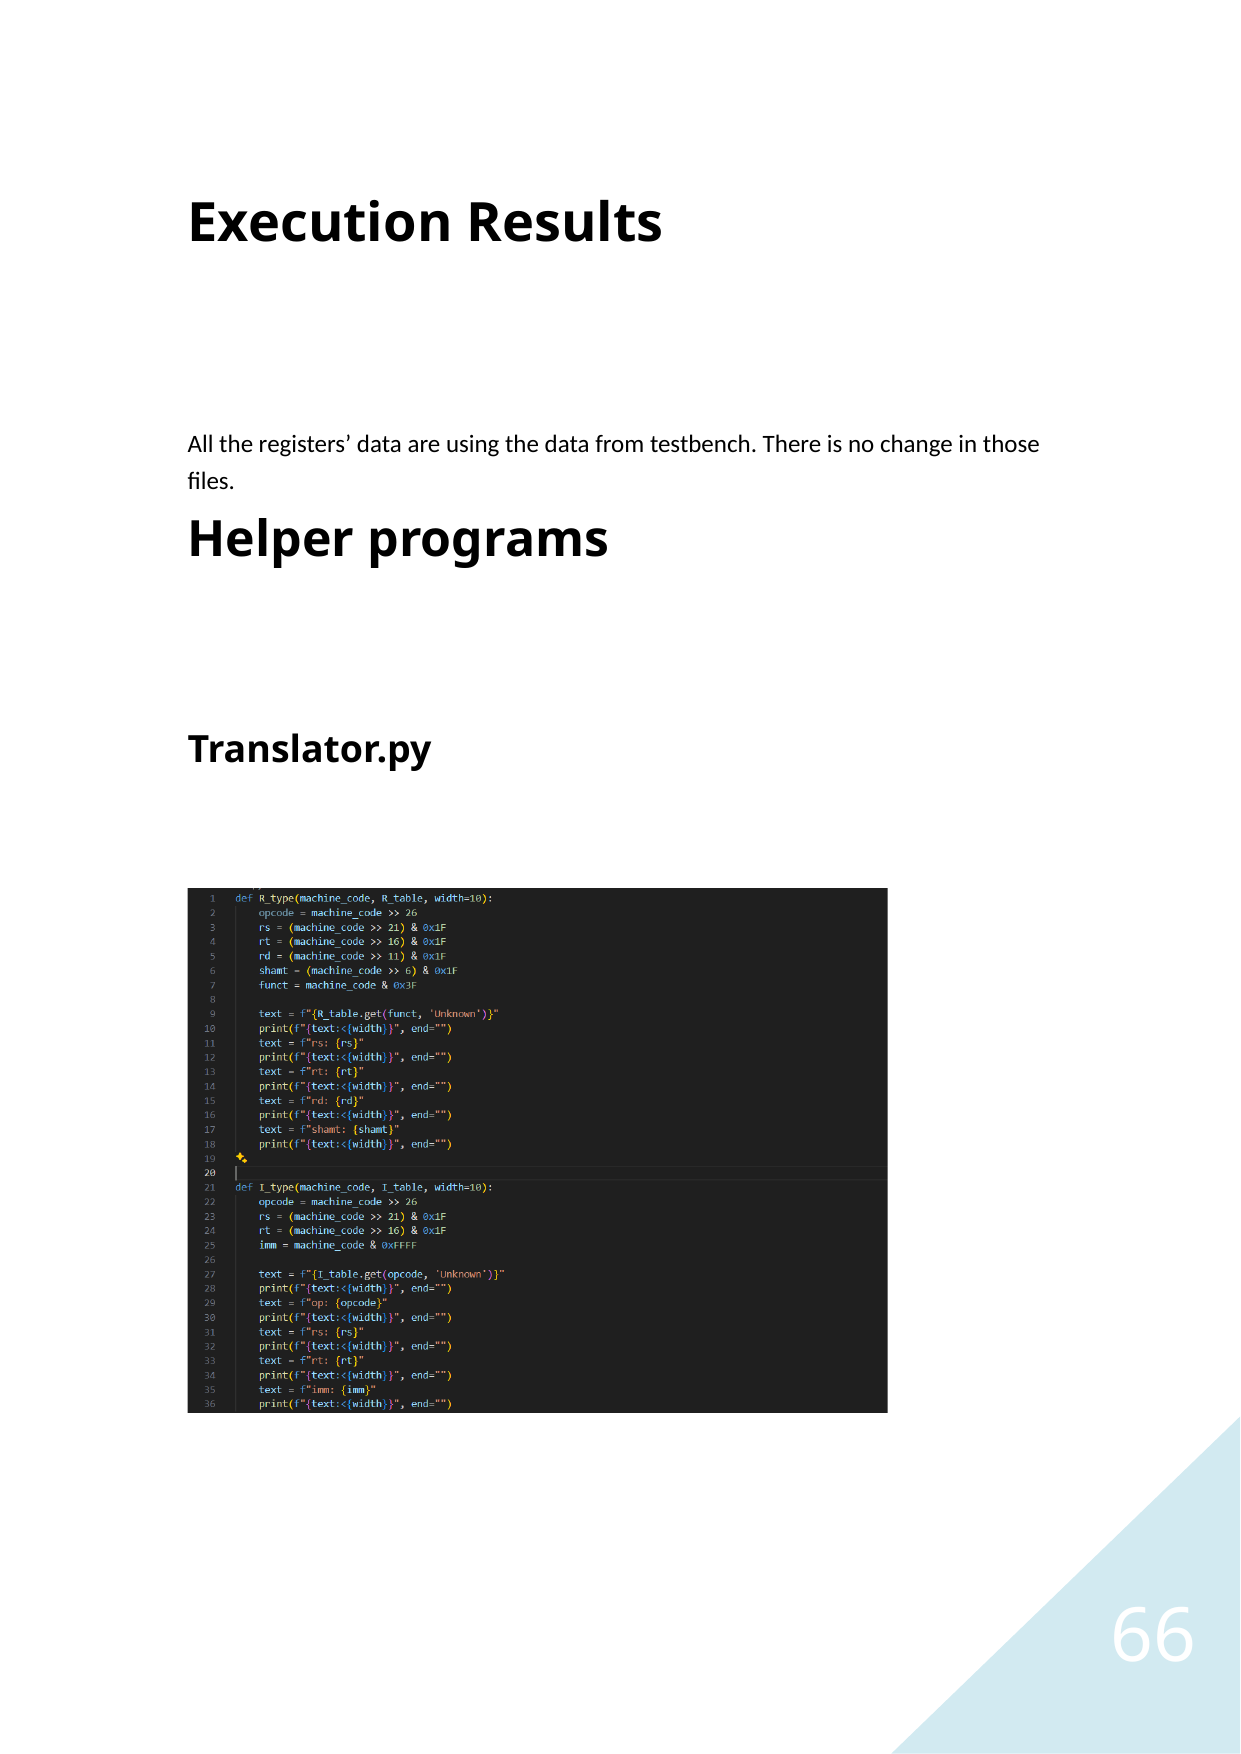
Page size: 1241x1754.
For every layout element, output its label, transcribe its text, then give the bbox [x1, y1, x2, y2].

subtitle Execution Results [187, 183, 1053, 258]
text All the registers’ data are using the data from testbench. There is no change in those files. [187, 424, 1053, 499]
picture [187, 888, 888, 1413]
subtitle Translator.py [187, 711, 1053, 786]
subtitle Helper programs [187, 499, 1053, 574]
